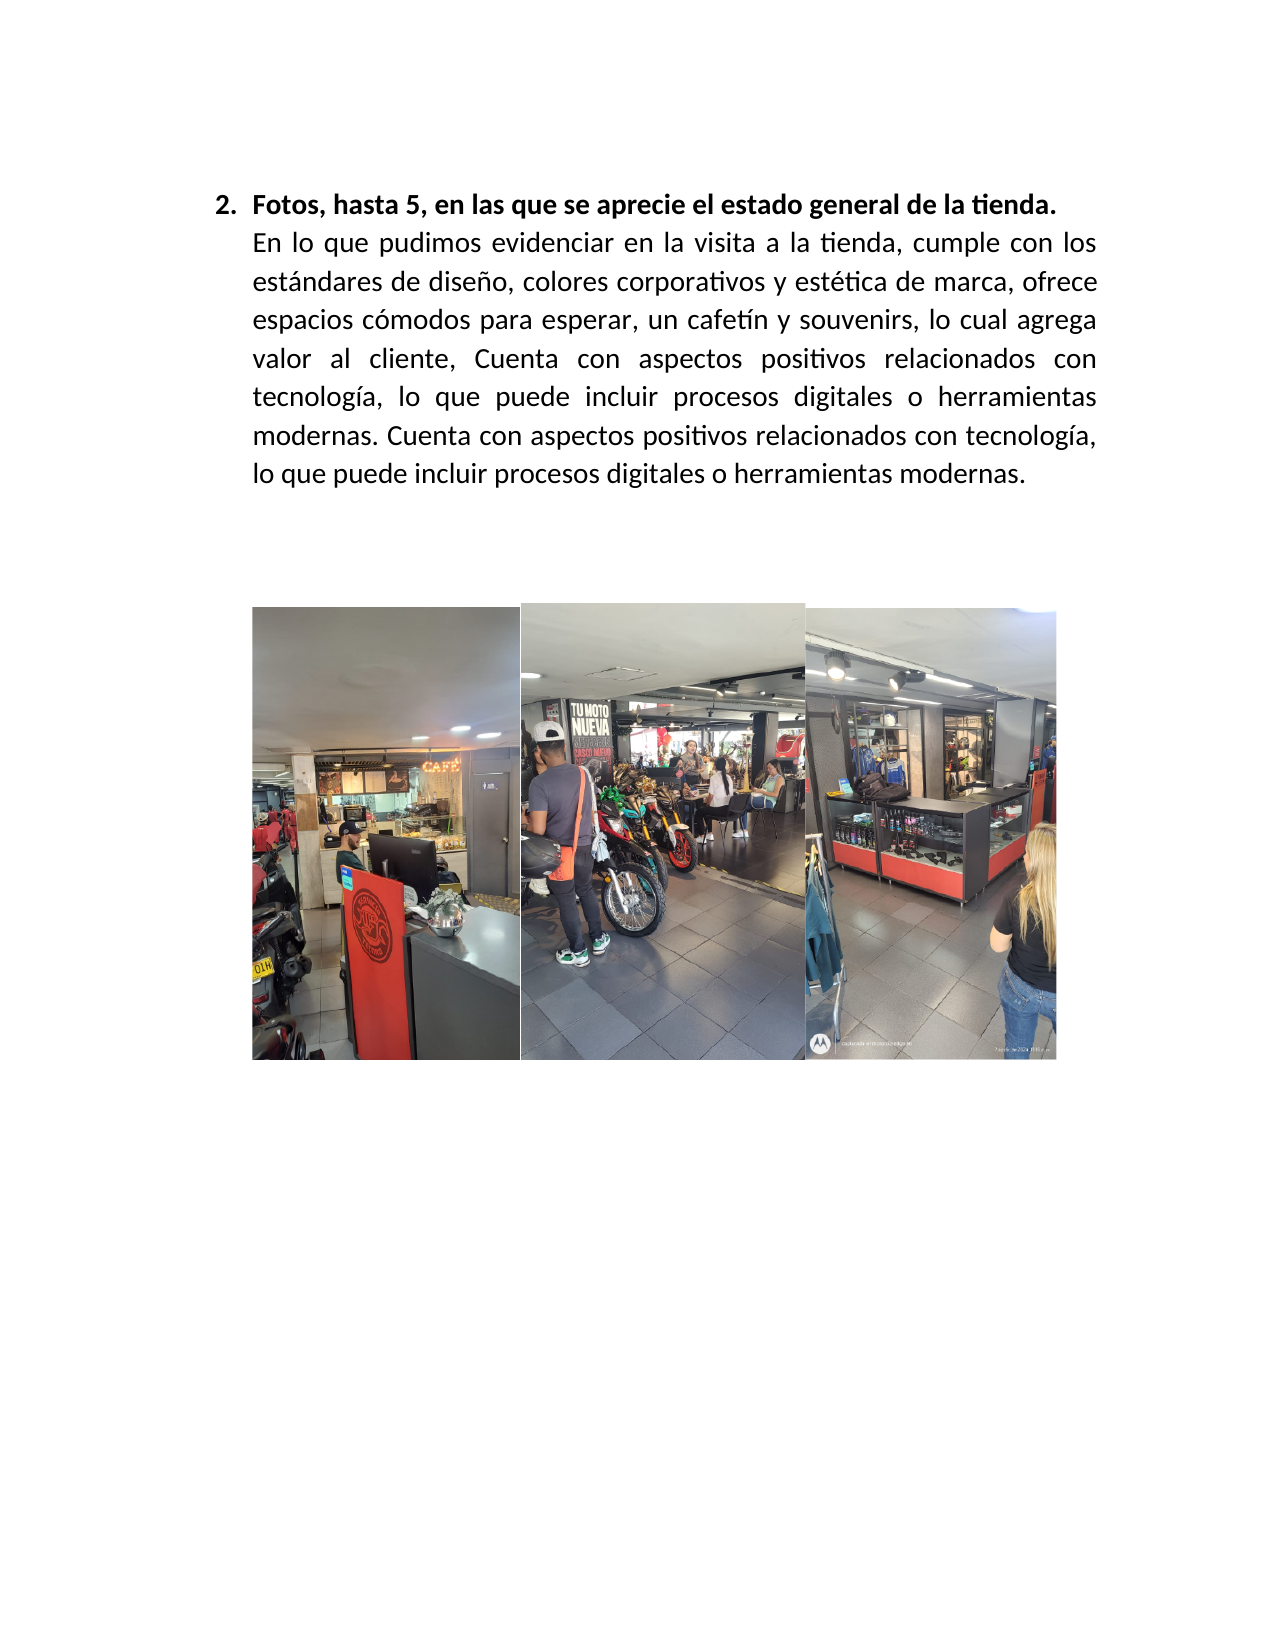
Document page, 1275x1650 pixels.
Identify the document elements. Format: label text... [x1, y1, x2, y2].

list Fotos, hasta 5, en las que se aprecie el estado general de la tienda. [215, 186, 1098, 222]
list En lo que pudimos evidenciar en la visita a la tienda, cumple con los estándares de diseño, colores corporativos y estética de marca, ofrece espacios cómodos para esperar, un cafetín y souvenirs, lo cual agrega valor al cliente, Cuenta con aspectos positivos relacionados con tecnología, lo que puede incluir procesos digitales o herramientas modernas. Cuenta con aspectos positivos relacionados con tecnología, lo que puede incluir procesos digitales o herramientas modernas. [252, 224, 1098, 491]
picture [252, 603, 1057, 1060]
